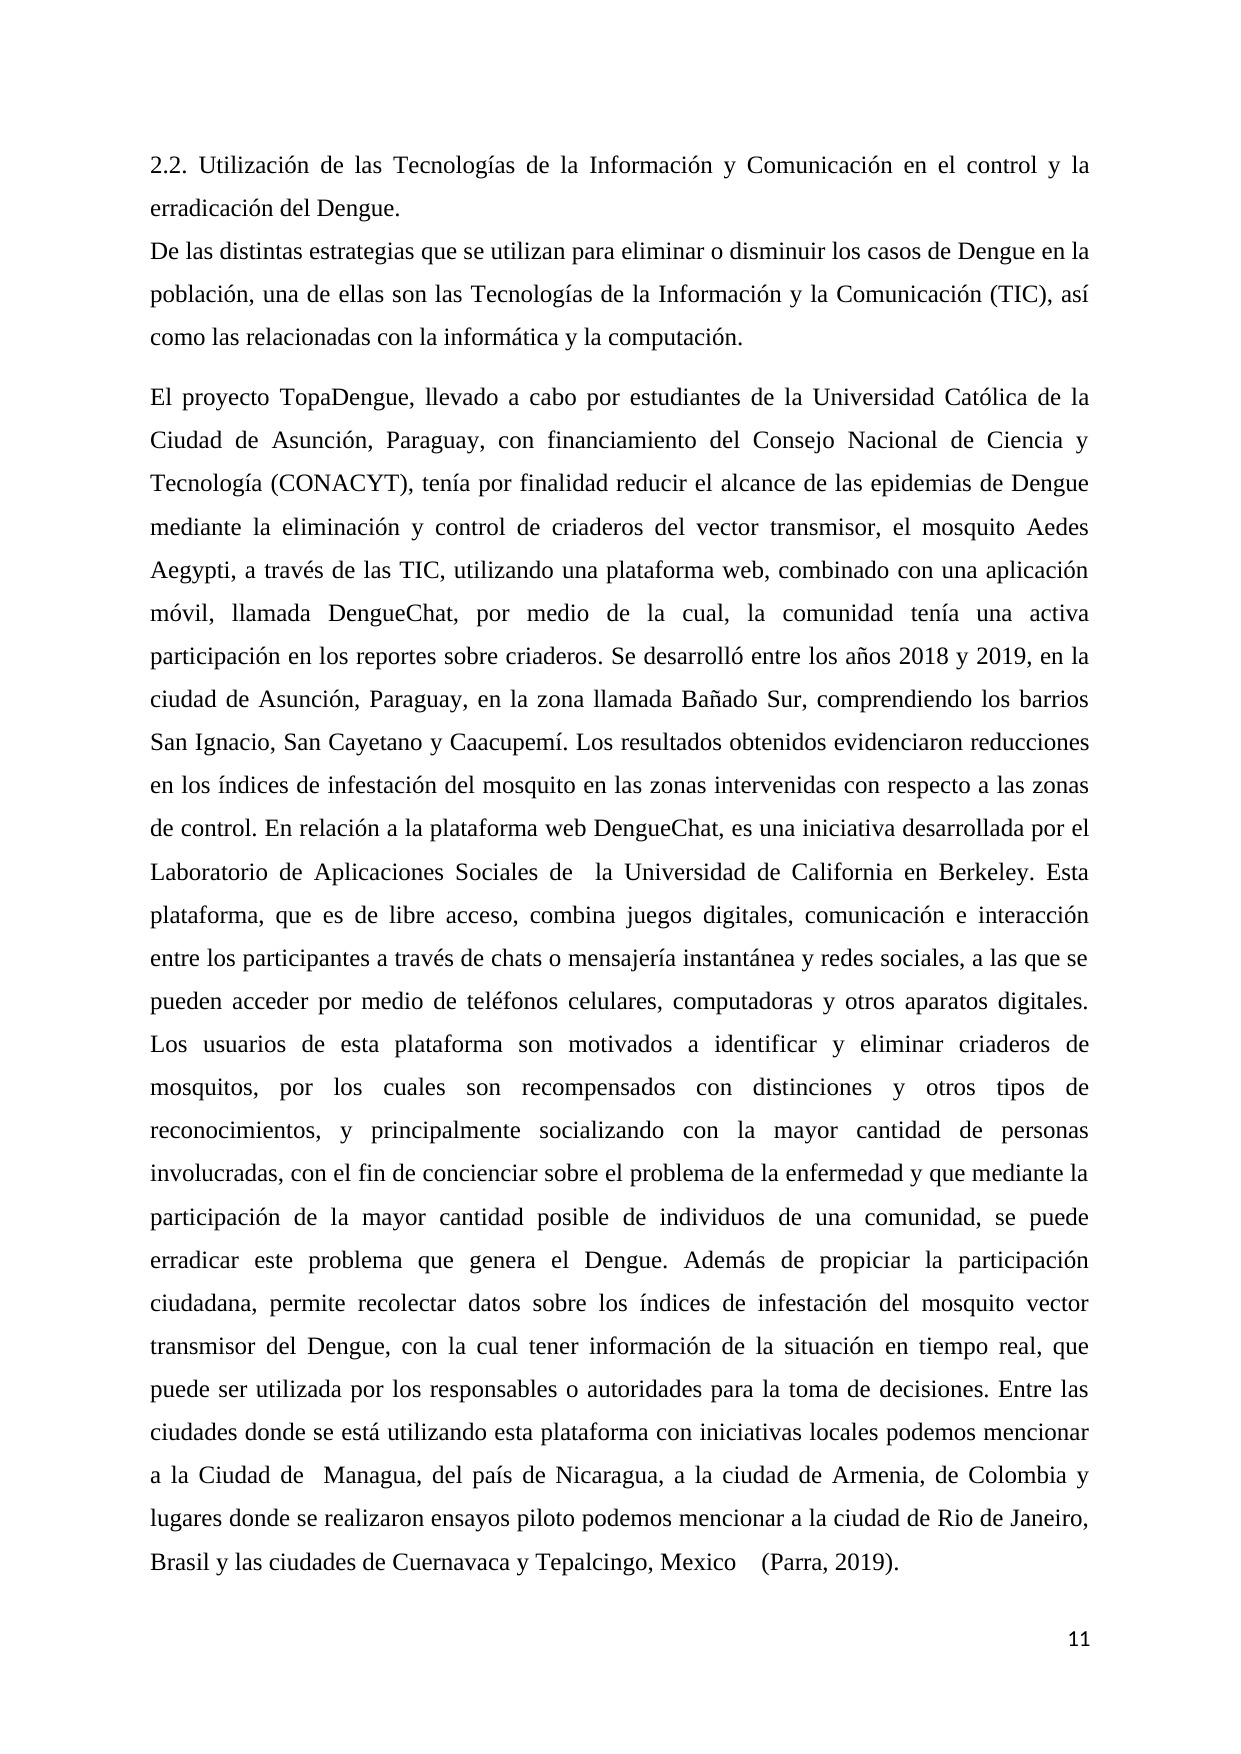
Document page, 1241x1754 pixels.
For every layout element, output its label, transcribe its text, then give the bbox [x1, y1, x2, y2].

text El proyecto TopaDengue, llevado a cabo por estudiantes de la Universidad Católica de la Ciudad de Asunción, Paraguay, con financiamiento del Consejo Nacional de Ciencia y Tecnología (CONACYT), tenía por finalidad reducir el alcance de las epidemias de Dengue mediante la eliminación y control de criaderos del vector transmisor, el mosquito Aedes Aegypti, a través de las TIC, utilizando una plataforma web, combinado con una aplicación móvil, llamada DengueChat, por medio de la cual, la comunidad tenía una activa participación en los reportes sobre criaderos. Se desarrolló entre los años 2018 y 2019, en la ciudad de Asunción, Paraguay, en la zona llamada Bañado Sur, comprendiendo los barrios San Ignacio, San Cayetano y Caacupemí. Los resultados obtenidos evidenciaron reducciones en los índices de infestación del mosquito en las zonas intervenidas con respecto a las zonas de control. En relación a la plataforma web DengueChat, es una iniciativa desarrollada por el Laboratorio de Aplicaciones Sociales de la Universidad de California en Berkeley. Esta plataforma, que es de libre acceso, combina juegos digitales, comunicación e interacción entre los participantes a través de chats o mensajería instantánea y redes sociales, a las que se pueden acceder por medio de teléfonos celulares, computadoras y otros aparatos digitales. Los usuarios de esta plataforma son motivados a identificar y eliminar criaderos de mosquitos, por los cuales son recompensados con distinciones y otros tipos de reconocimientos, y principalmente socializando con la mayor cantidad de personas involucradas, con el fin de concienciar sobre el problema de la enfermedad y que mediante la participación de la mayor cantidad posible de individuos de una comunidad, se puede erradicar este problema que genera el Dengue. Además de propiciar la participación ciudadana, permite recolectar datos sobre los índices de infestación del mosquito vector transmisor del Dengue, con la cual tener información de la situación en tiempo real, que puede ser utilizada por los responsables o autoridades para la toma de decisiones. Entre las ciudades donde se está utilizando esta plataforma con iniciativas locales podemos mencionar a la Ciudad de Managua, del país de Nicaragua, a la ciudad de Armenia, de Colombia y lugares donde se realizaron ensayos piloto podemos mencionar a la ciudad de Rio de Janeiro, Brasil y las ciudades de Cuernavaca y Tepalcingo, Mexico (Parra, 2019). [150, 382, 1090, 1575]
subtitle 2.2. Utilización de las Tecnologías de la Información y Comunicación en el control y la erradicación del Dengue. [150, 150, 1090, 222]
text De las distintas estrategias que se utilizan para eliminar o disminuir los casos de Dengue en la población, una de ellas son las Tecnologías de la Información y la Comunicación (TIC), así como las relacionadas con la informática y la computación. [150, 236, 1090, 351]
